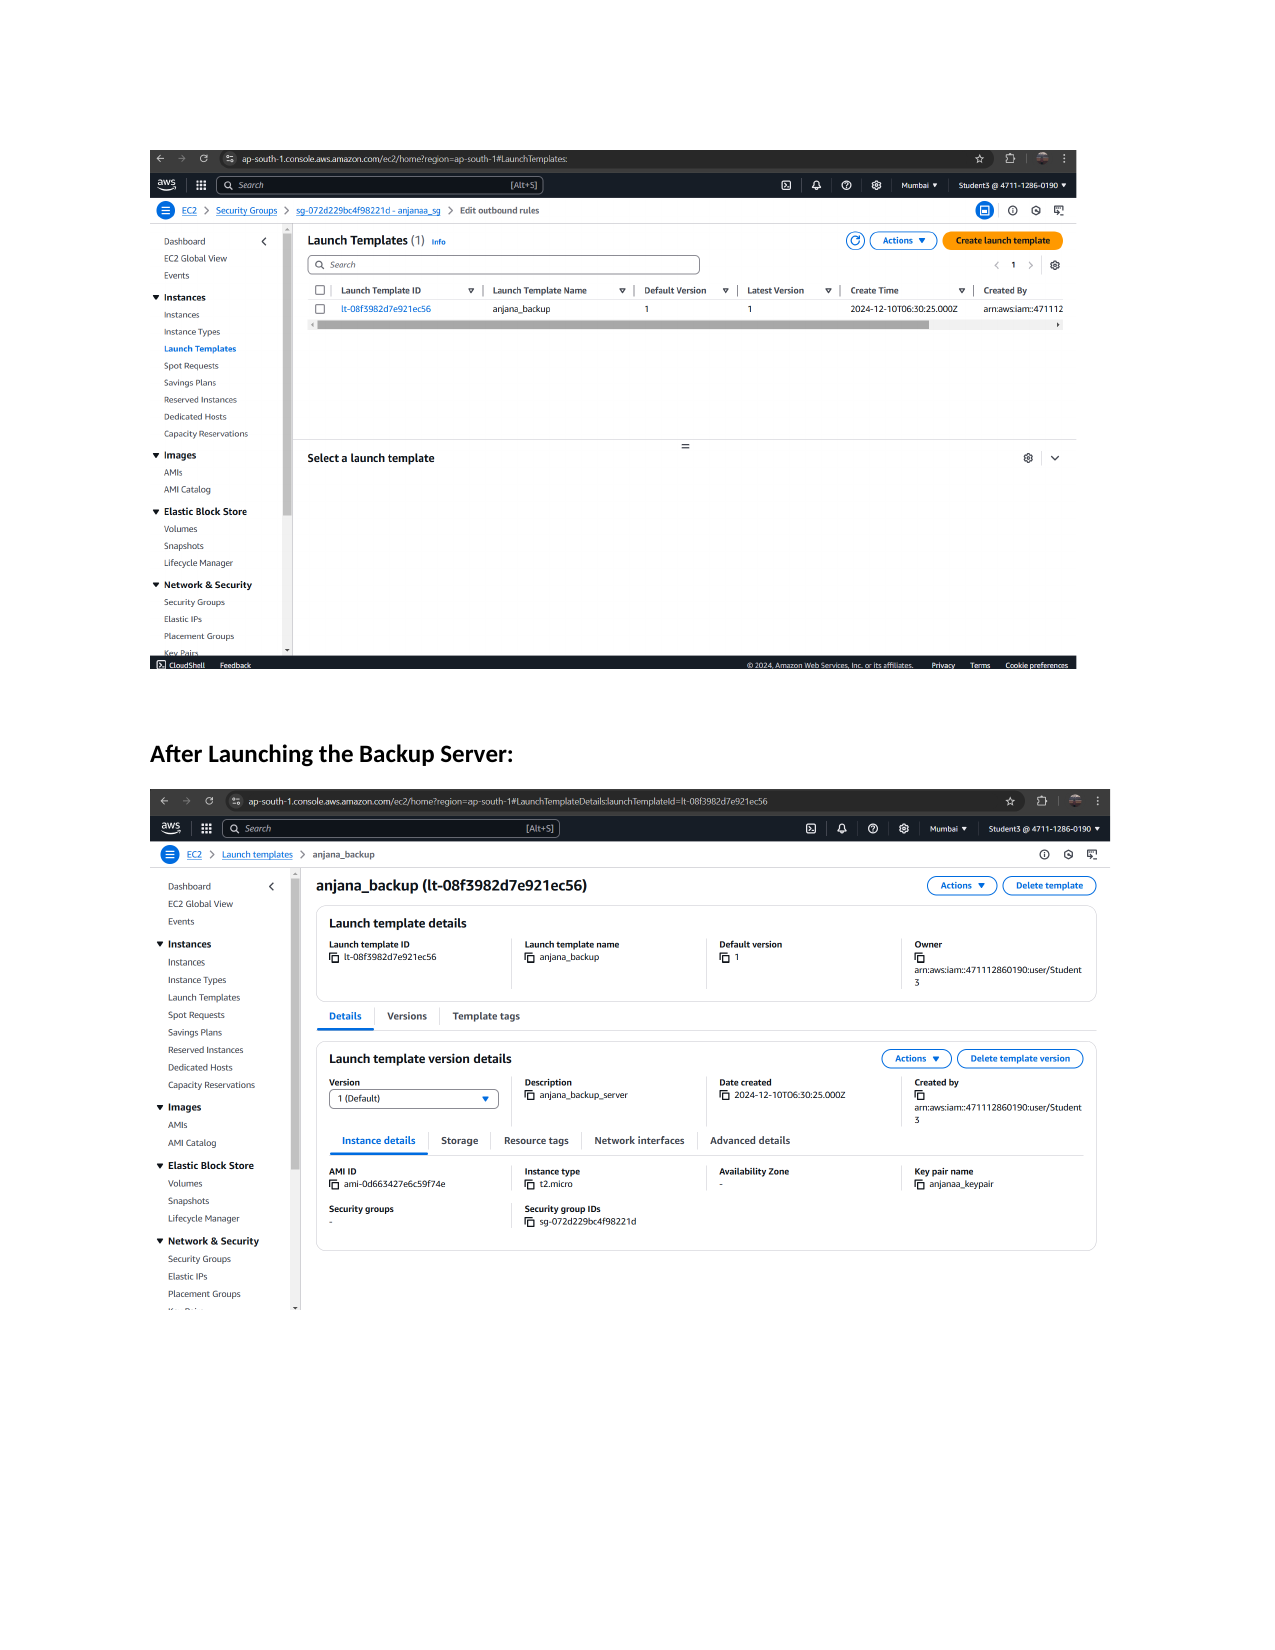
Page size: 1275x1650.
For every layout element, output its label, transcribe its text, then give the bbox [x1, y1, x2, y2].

picture [150, 789, 1110, 1310]
picture [150, 150, 1077, 669]
text After Launching the Backup Server: [150, 738, 1125, 769]
